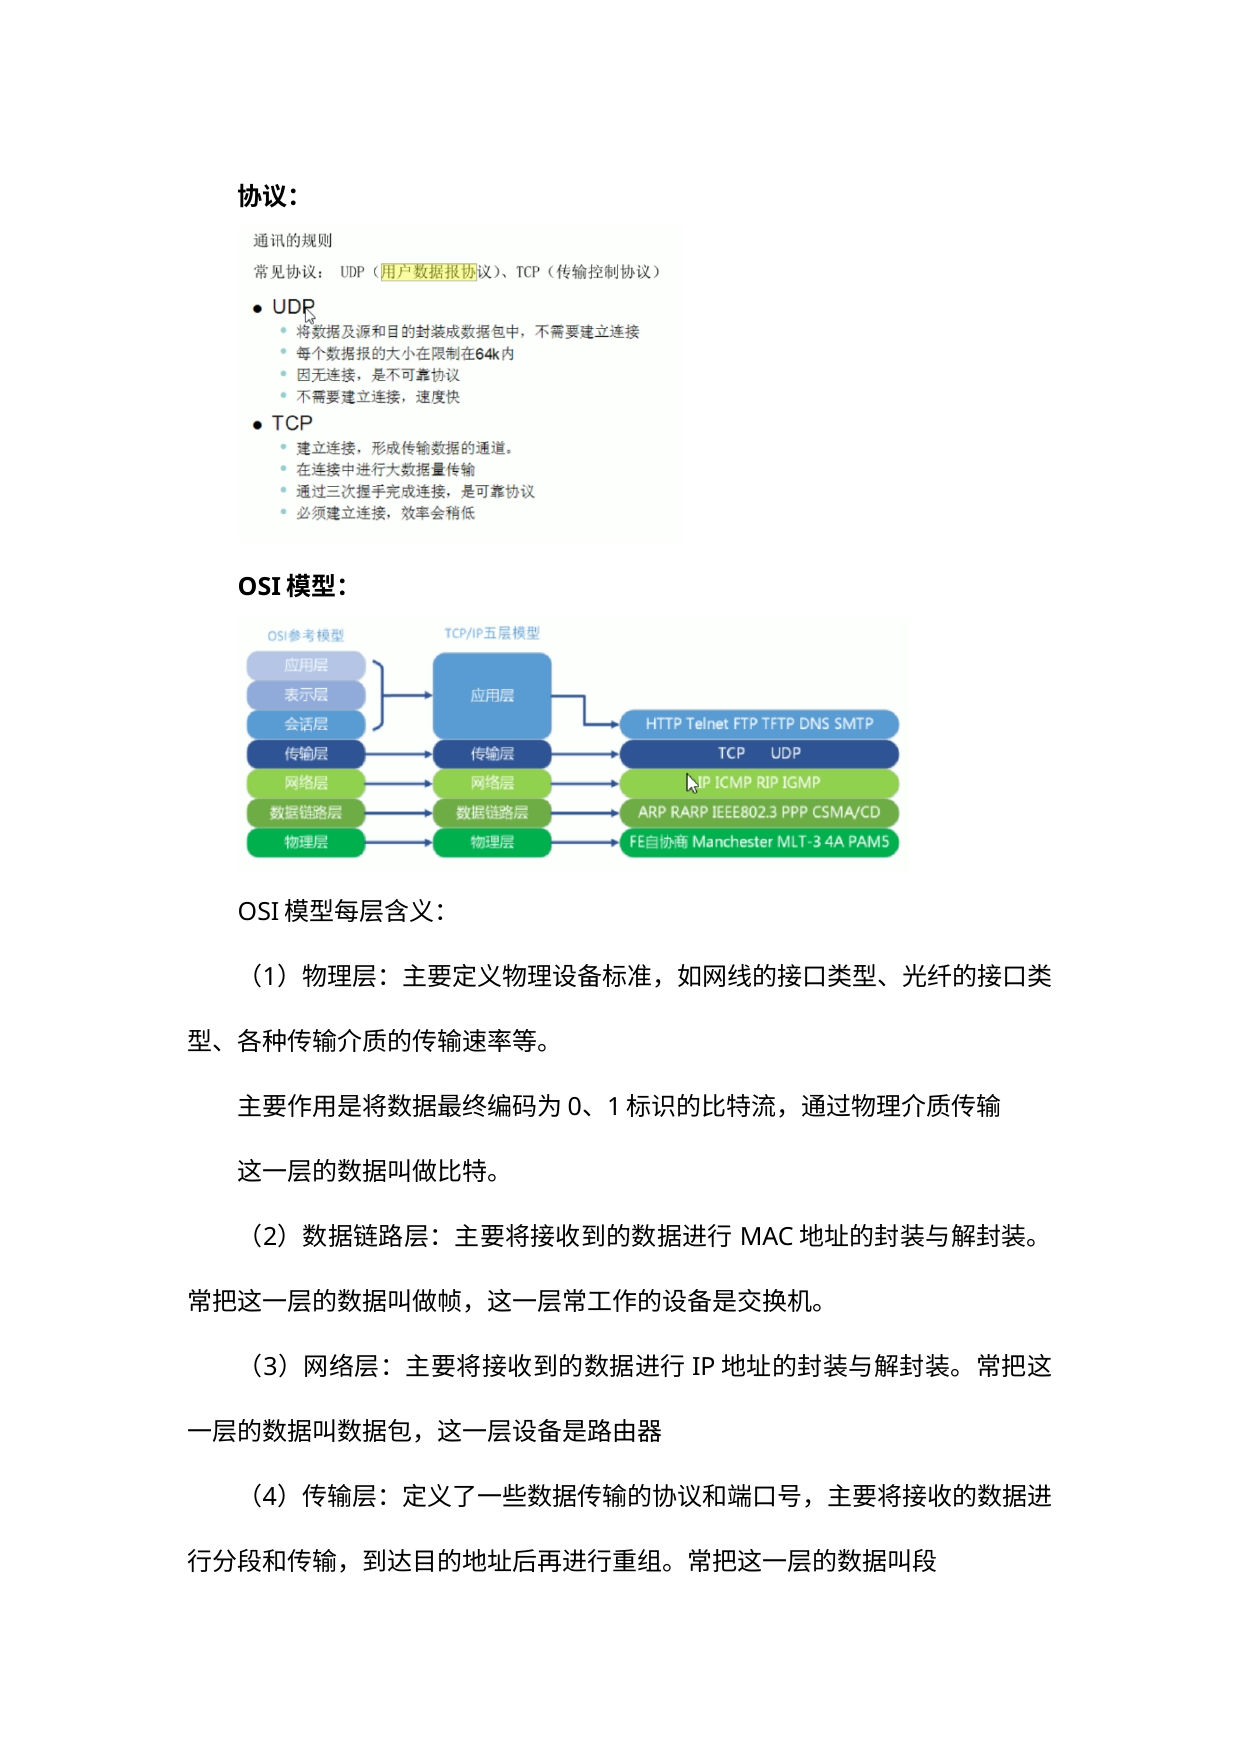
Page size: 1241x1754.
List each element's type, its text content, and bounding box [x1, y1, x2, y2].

text （4）传输层：定义了一些数据传输的协议和端口号，主要将接收的数据进行分段和传输，到达目的地址后再进行重组。常把这一层的数据叫段 [187, 1462, 1053, 1592]
text 主要作用是将数据最终编码为0、1标识的比特流，通过物理介质传输 [187, 1072, 1053, 1137]
text （3）网络层：主要将接收到的数据进行IP地址的封装与解封装。常把这一层的数据叫数据包，这一层设备是路由器 [187, 1332, 1053, 1462]
text 这一层的数据叫做比特。 [187, 1137, 1053, 1202]
text 协议： [187, 162, 1053, 227]
text （2）数据链路层：主要将接收到的数据进行MAC地址的封装与解封装。常把这一层的数据叫做帧，这一层常工作的设备是交换机。 [187, 1202, 1053, 1332]
text OSI模型： [187, 552, 1053, 617]
picture [237, 227, 684, 541]
picture [237, 617, 909, 872]
text OSI模型每层含义： [187, 877, 1053, 942]
text （1）物理层：主要定义物理设备标准，如网线的接口类型、光纤的接口类型、各种传输介质的传输速率等。 [187, 942, 1053, 1072]
